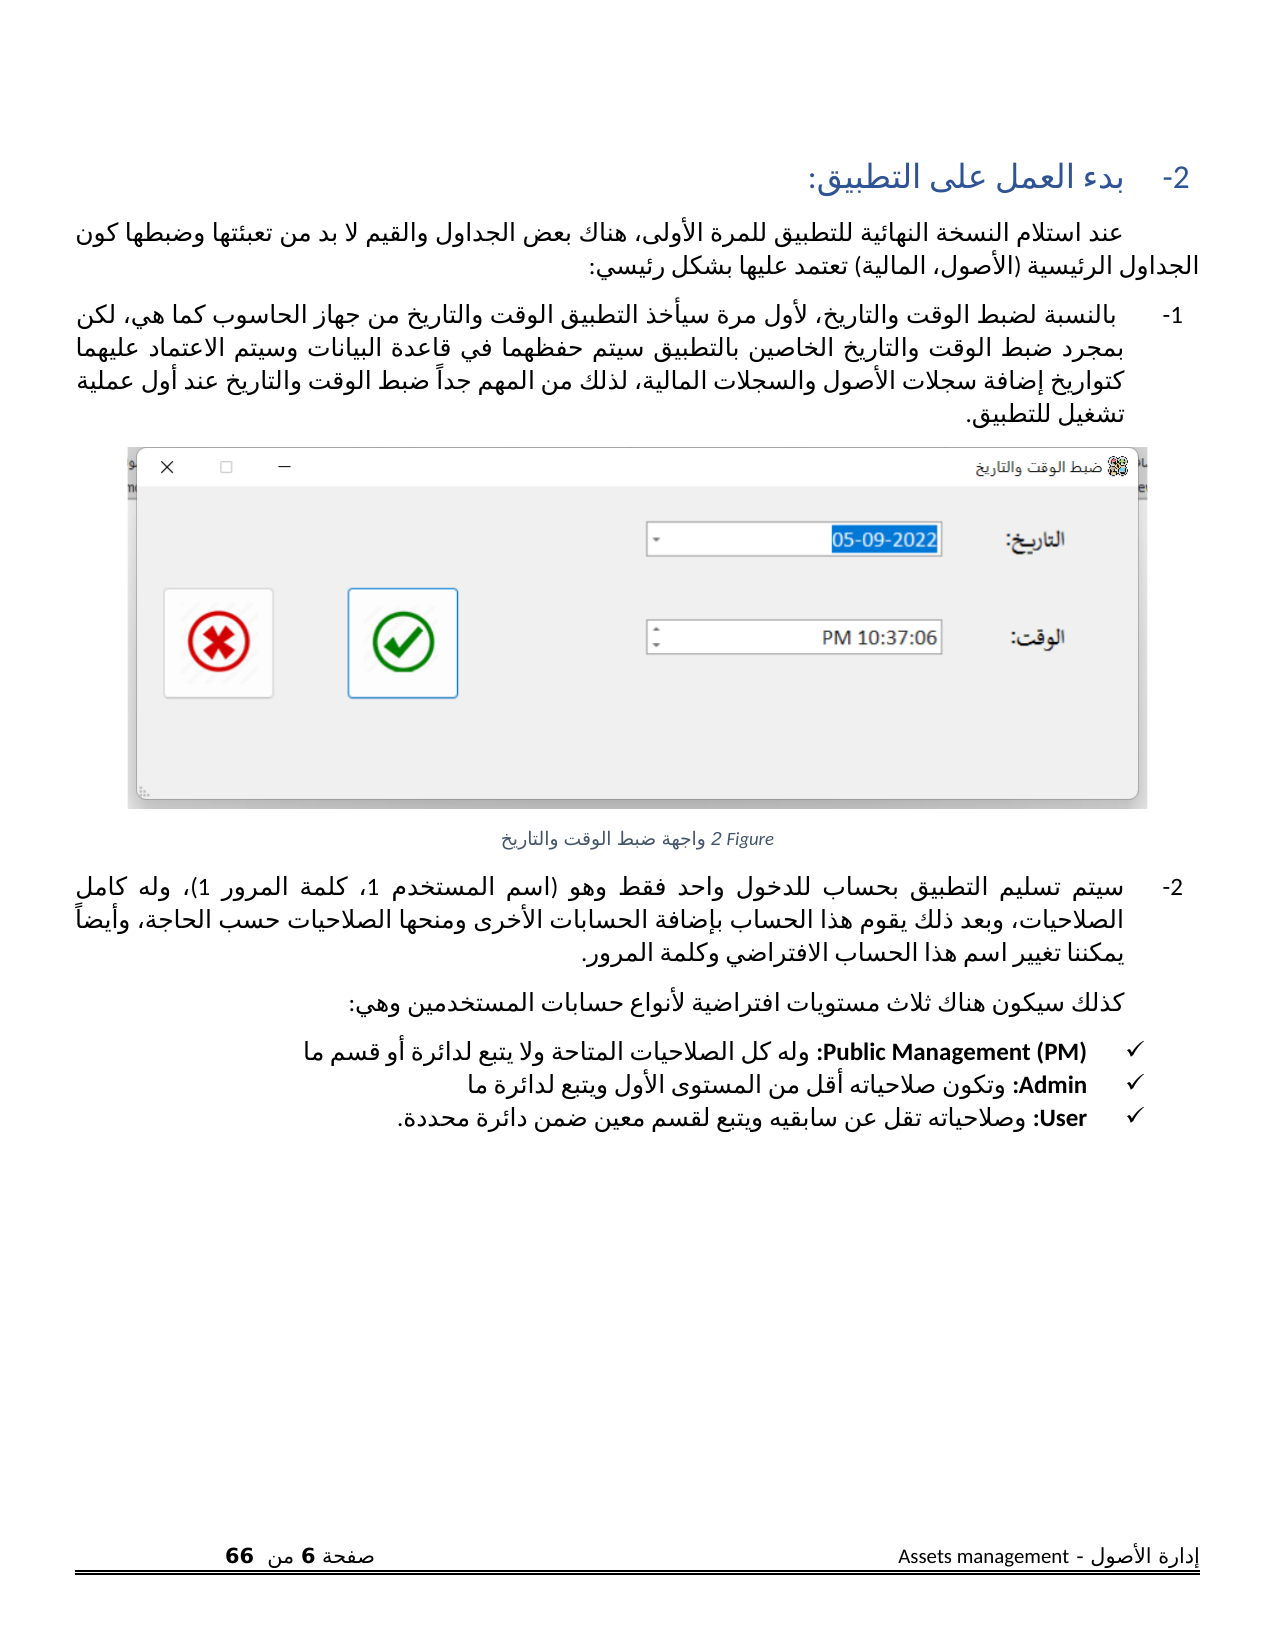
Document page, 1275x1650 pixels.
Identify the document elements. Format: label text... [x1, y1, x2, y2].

list بالنسبة لضبط الوقت والتاريخ، لأول مرة سيأخذ التطبيق الوقت والتاريخ من جهاز الحاسوب كما هي، لكن بمجرد ضبط الوقت والتاريخ الخاصين بالتطبيق سيتم حفظهما في قاعدة البيانات وسيتم الاعتماد عليهما كتواريخ إضافة سجلات الأصول والسجلات المالية، لذلك من المهم جداً ضبط الوقت والتاريخ عند أول عملية تشغيل للتطبيق. [75, 299, 1162, 429]
list Admin: وتكون صلاحياته أقل من المستوى الأول ويتبع لدائرة ما [75, 1069, 1125, 1100]
list Public Management (PM): وله كل الصلاحيات المتاحة ولا يتبع لدائرة أو قسم ما [75, 1036, 1125, 1067]
list User: وصلاحياته تقل عن سابقيه ويتبع لقسم معين ضمن دائرة محددة. [75, 1102, 1125, 1133]
text عند استلام النسخة النهائية للتطبيق للمرة الأولى، هناك بعض الجداول والقيم لا بد من تعبئتها وضبطها كون الجداول الرئيسية (الأصول، المالية) تعتمد عليها بشكل رئيسي: [75, 217, 1200, 281]
text Figure 2 واجهة ضبط الوقت والتاريخ [75, 827, 1200, 850]
subtitle بدء العمل على التطبيق: [75, 156, 1162, 197]
text كذلك سيكون هناك ثلاث مستويات افتراضية لأنواع حسابات المستخدمين وهي: [75, 987, 1200, 1017]
list سيتم تسليم التطبيق بحساب للدخول واحد فقط وهو (اسم المستخدم 1، كلمة المرور 1)، وله كامل الصلاحيات، وبعد ذلك يقوم هذا الحساب بإضافة الحسابات الأخرى ومنحها الصلاحيات حسب الحاجة، وأيضاً يمكننا تغيير اسم هذا الحساب الافتراضي وكلمة المرور. [75, 871, 1162, 968]
picture [127, 447, 1148, 809]
